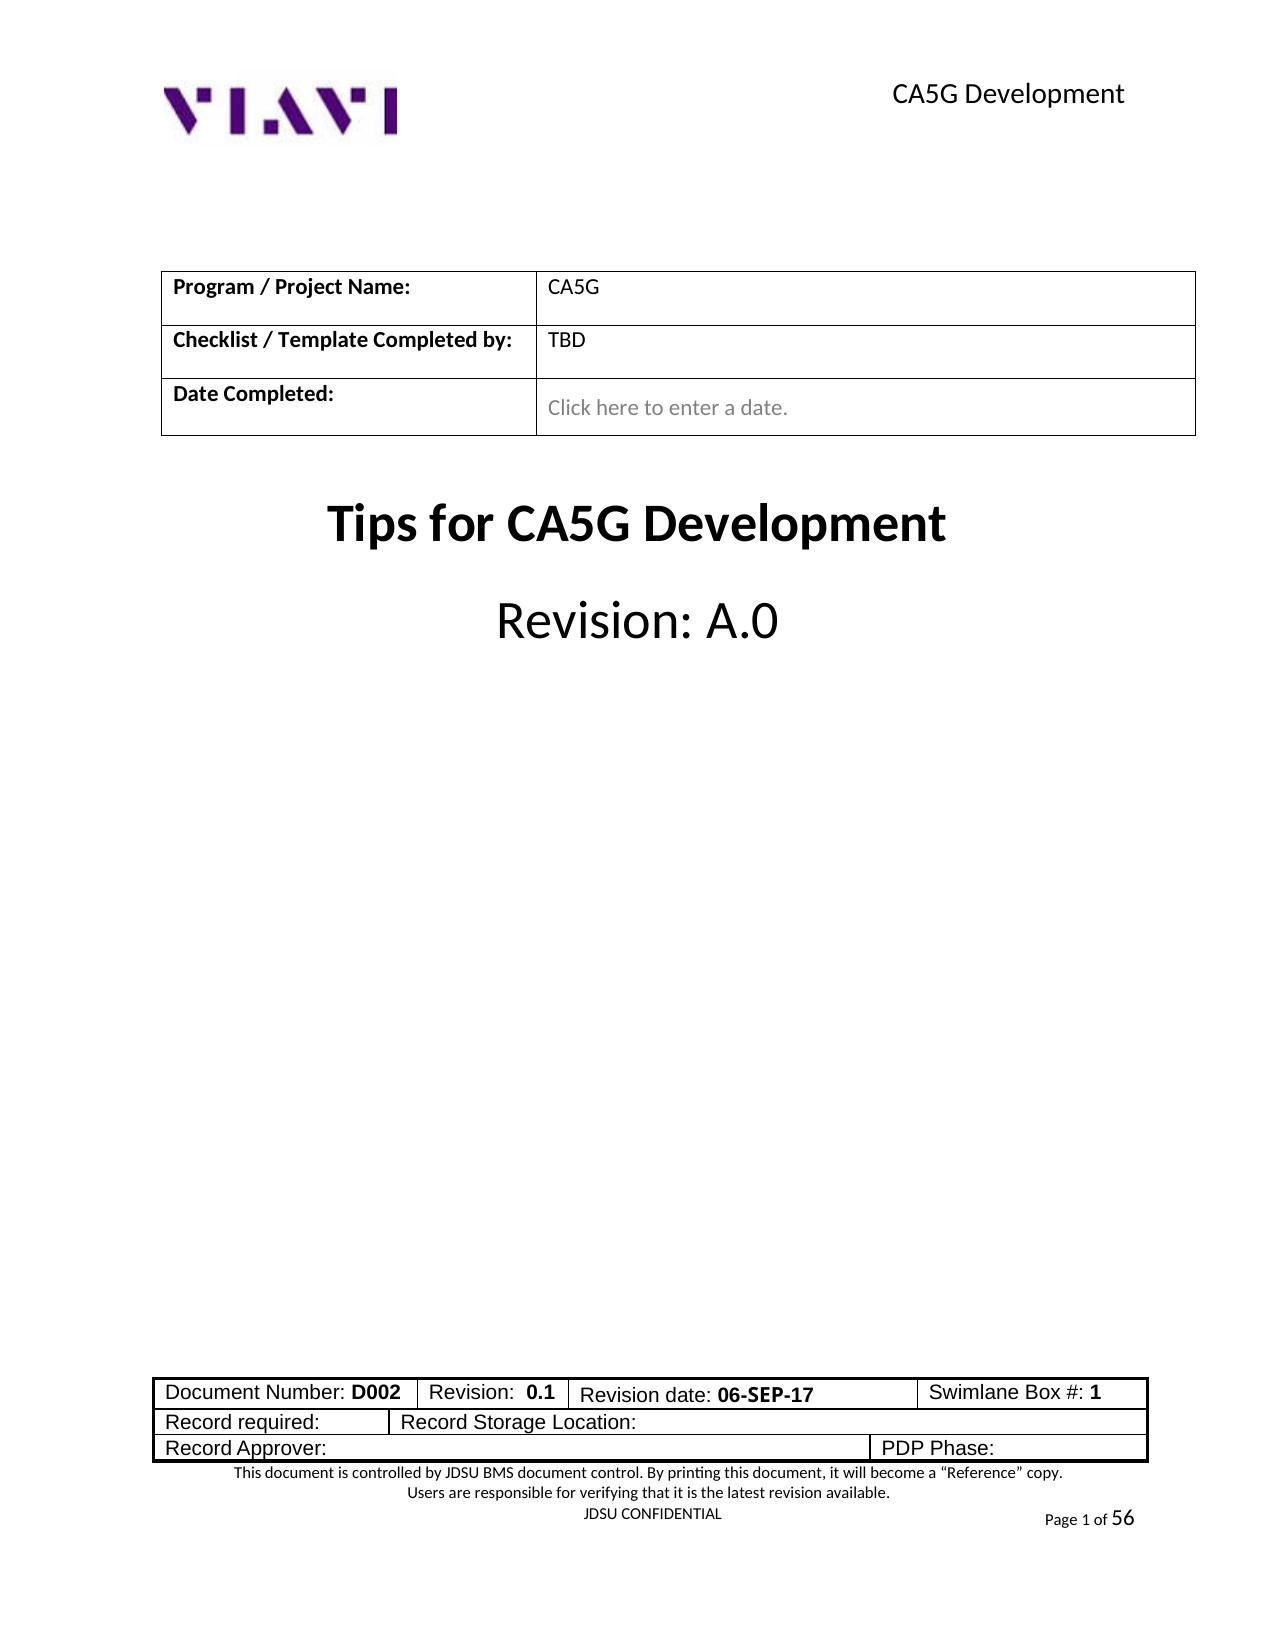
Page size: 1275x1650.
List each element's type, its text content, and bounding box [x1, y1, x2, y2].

table_cell Date Completed: [162, 379, 536, 434]
text Revision: A.0 [150, 585, 1125, 652]
table_header Program / Project Name: [162, 272, 536, 324]
table_header CA5G [537, 272, 1195, 324]
table_cell Checklist / Template Completed by: [162, 326, 536, 378]
text Tips for CA5G Development [150, 488, 1125, 555]
picture [162, 68, 397, 146]
table_cell TBD [537, 326, 1195, 378]
